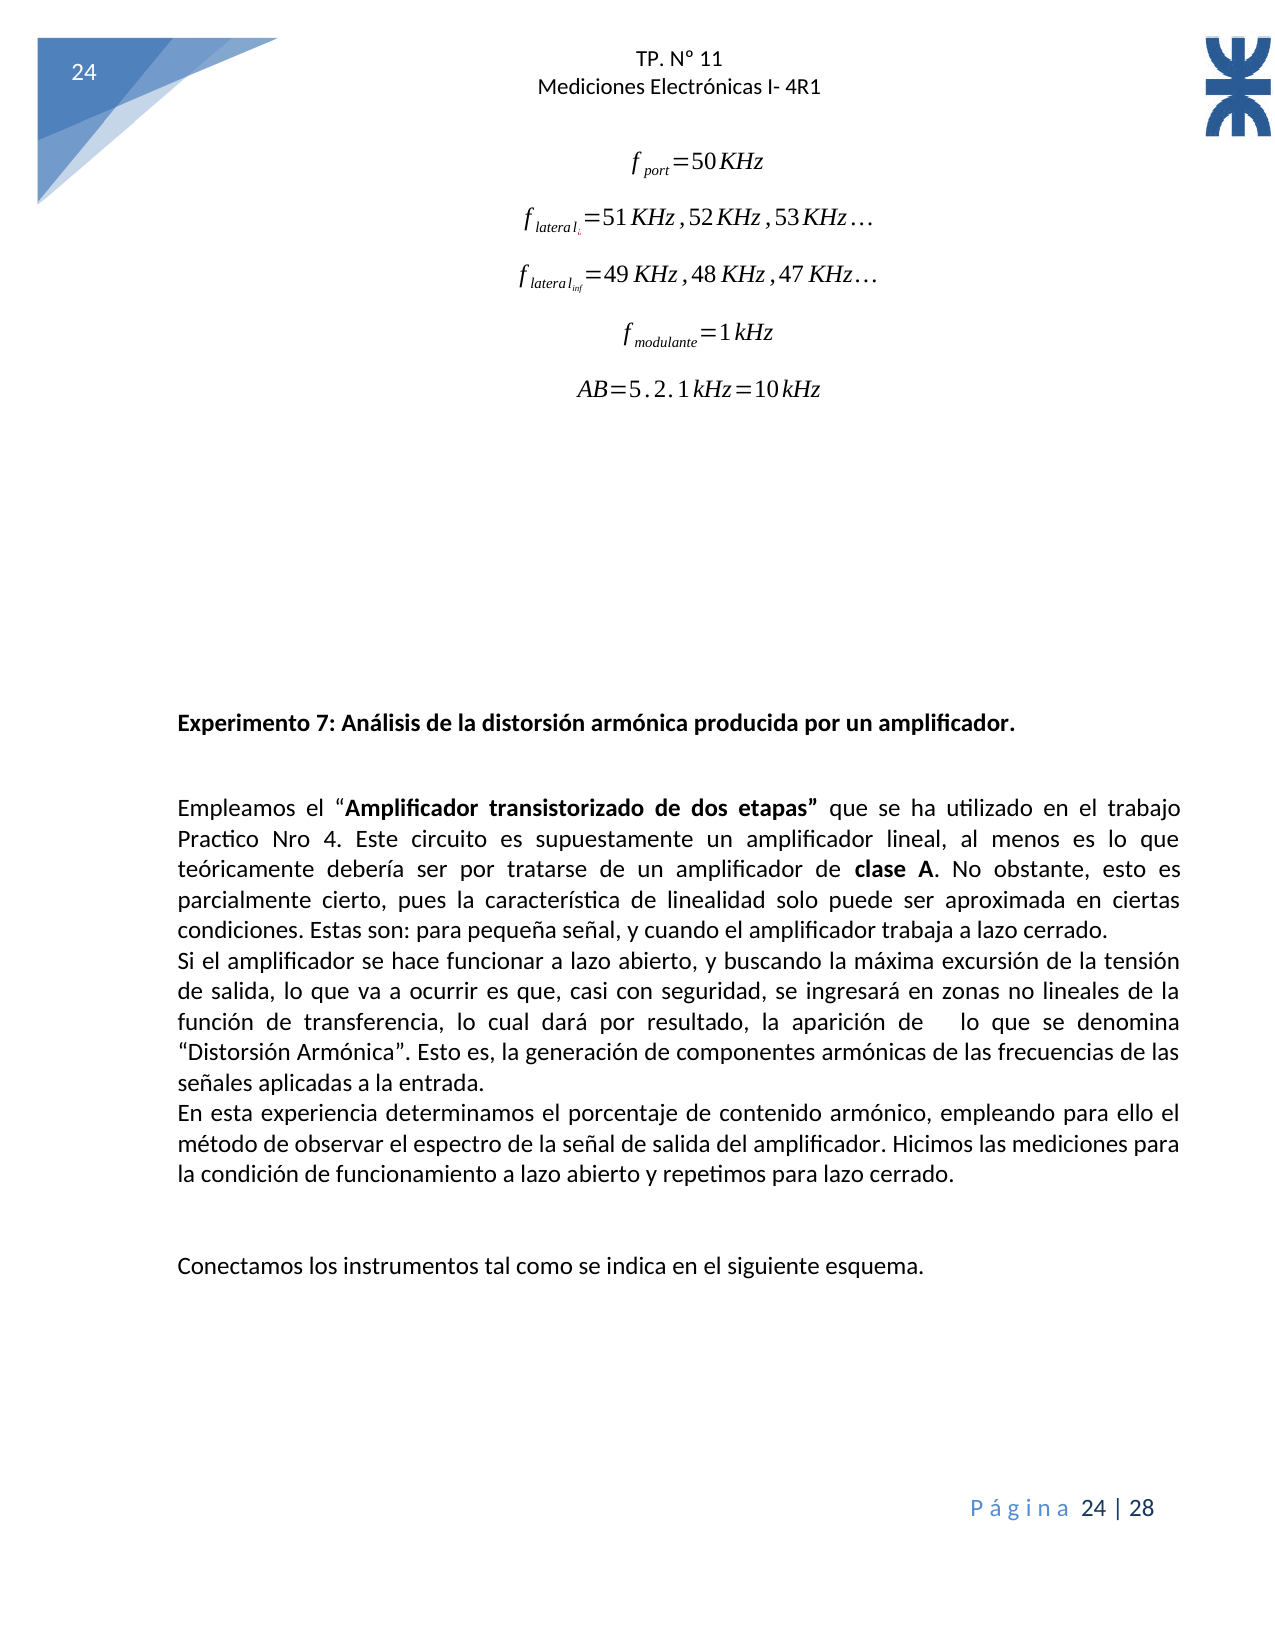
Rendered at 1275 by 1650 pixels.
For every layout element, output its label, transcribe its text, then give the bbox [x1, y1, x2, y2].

text En esta experiencia determinamos el porcentaje de contenido armónico, empleando para ello el método de observar el espectro de la señal de salida del amplificador. Hicimos las mediciones para la condición de funcionamiento a lazo abierto y repetimos para lazo cerrado. [177, 1097, 1181, 1189]
picture [37, 37, 279, 206]
text Empleamos el “Amplificador transistorizado de dos etapas” que se ha utilizado en el trabajo Practico Nro 4. Este circuito es supuestamente un amplificador lineal, al menos es lo que teóricamente debería ser por tratarse de un amplificador de clase A. No obstante, esto es parcialmente cierto, pues la característica de linealidad solo puede ser aproximada en ciertas condiciones. Estas son: para pequeña señal, y cuando el amplificador trabaja a lazo cerrado. [177, 792, 1181, 945]
text Si el amplificador se hace funcionar a lazo abierto, y buscando la máxima excursión de la tensión de salida, lo que va a ocurrir es que, casi con seguridad, se ingresará en zonas no lineales de la función de transferencia, lo cual dará por resultado, la aparición de lo que se denomina “Distorsión Armónica”. Esto es, la generación de componentes armónicas de las frecuencias de las señales aplicadas a la entrada. [177, 945, 1181, 1097]
text Experimento 7: Análisis de la distorsión armónica producida por un amplificador. [177, 708, 1181, 738]
text Conectamos los instrumentos tal como se indica en el siguiente esquema. [177, 1250, 1181, 1281]
